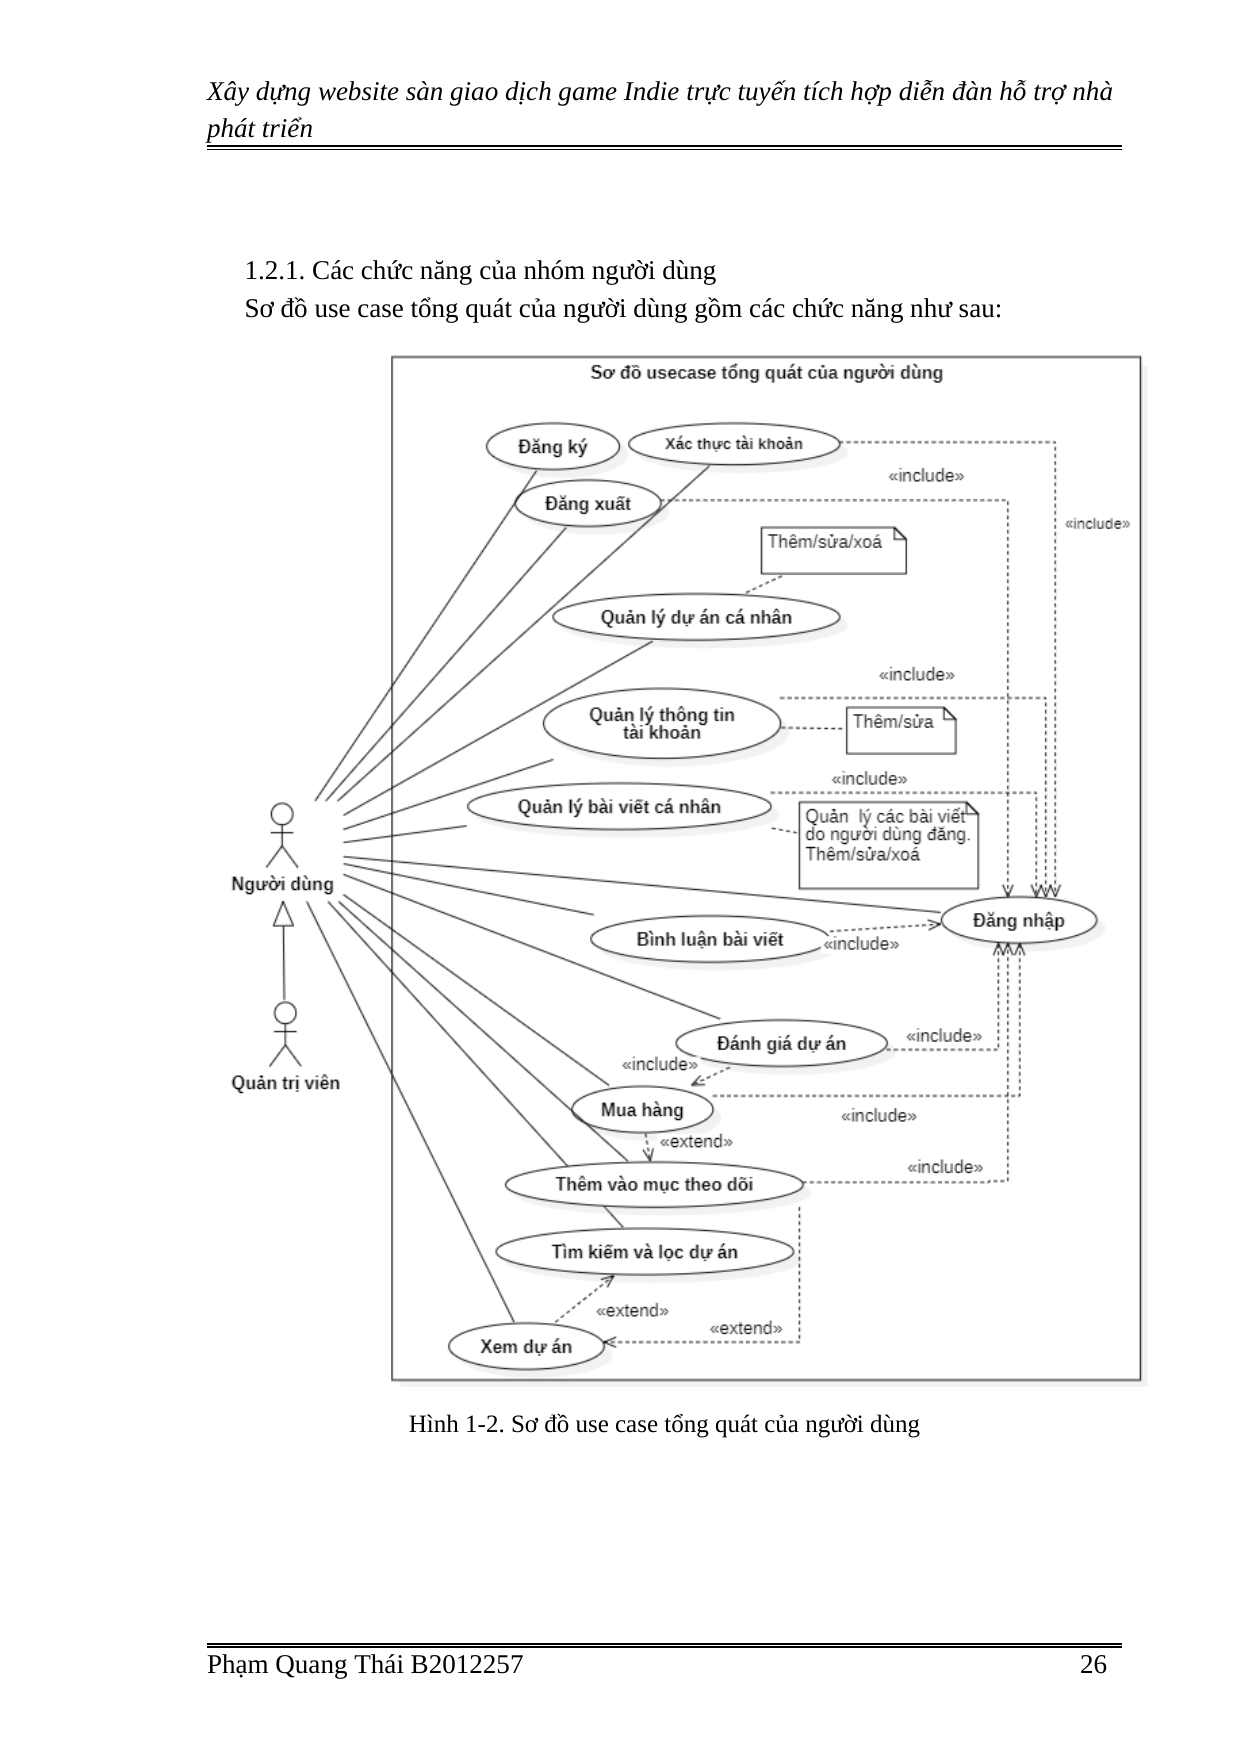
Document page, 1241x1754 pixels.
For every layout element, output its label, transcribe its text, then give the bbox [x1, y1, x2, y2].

text Sơ đồ use case tổng quát của người dùng gồm các chức năng như sau: [244, 292, 1122, 323]
subtitle 1.2.1. Các chức năng của nhóm người dùng [244, 254, 1122, 286]
text Hình 1-2. Sơ đồ use case tổng quát của người dùng [207, 1409, 1122, 1438]
picture [206, 345, 1148, 1387]
